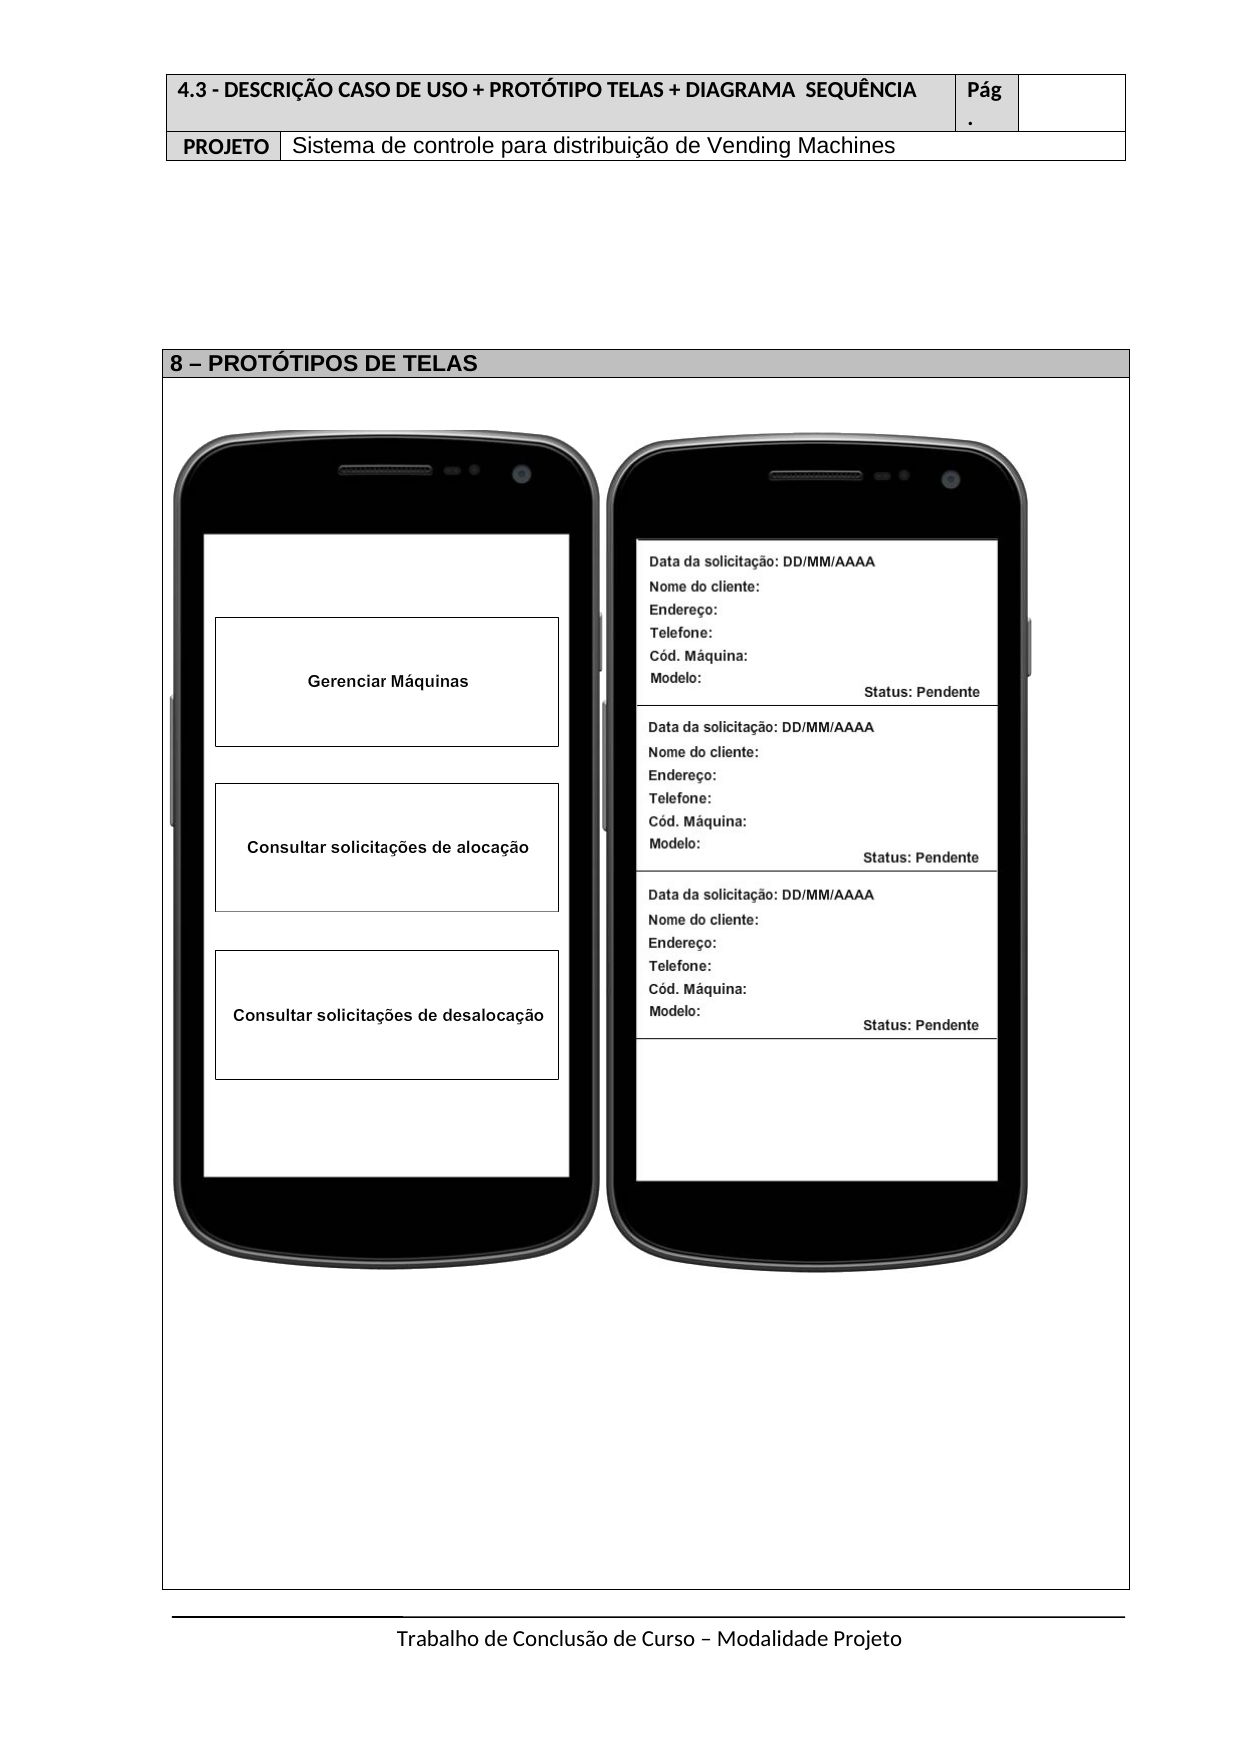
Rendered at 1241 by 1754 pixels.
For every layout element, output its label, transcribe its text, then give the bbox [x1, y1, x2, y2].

picture [169, 430, 1032, 1273]
table_header 8 – PROTÓTIPOS DE TELAS [163, 350, 1129, 377]
table_cell [163, 378, 1129, 1589]
